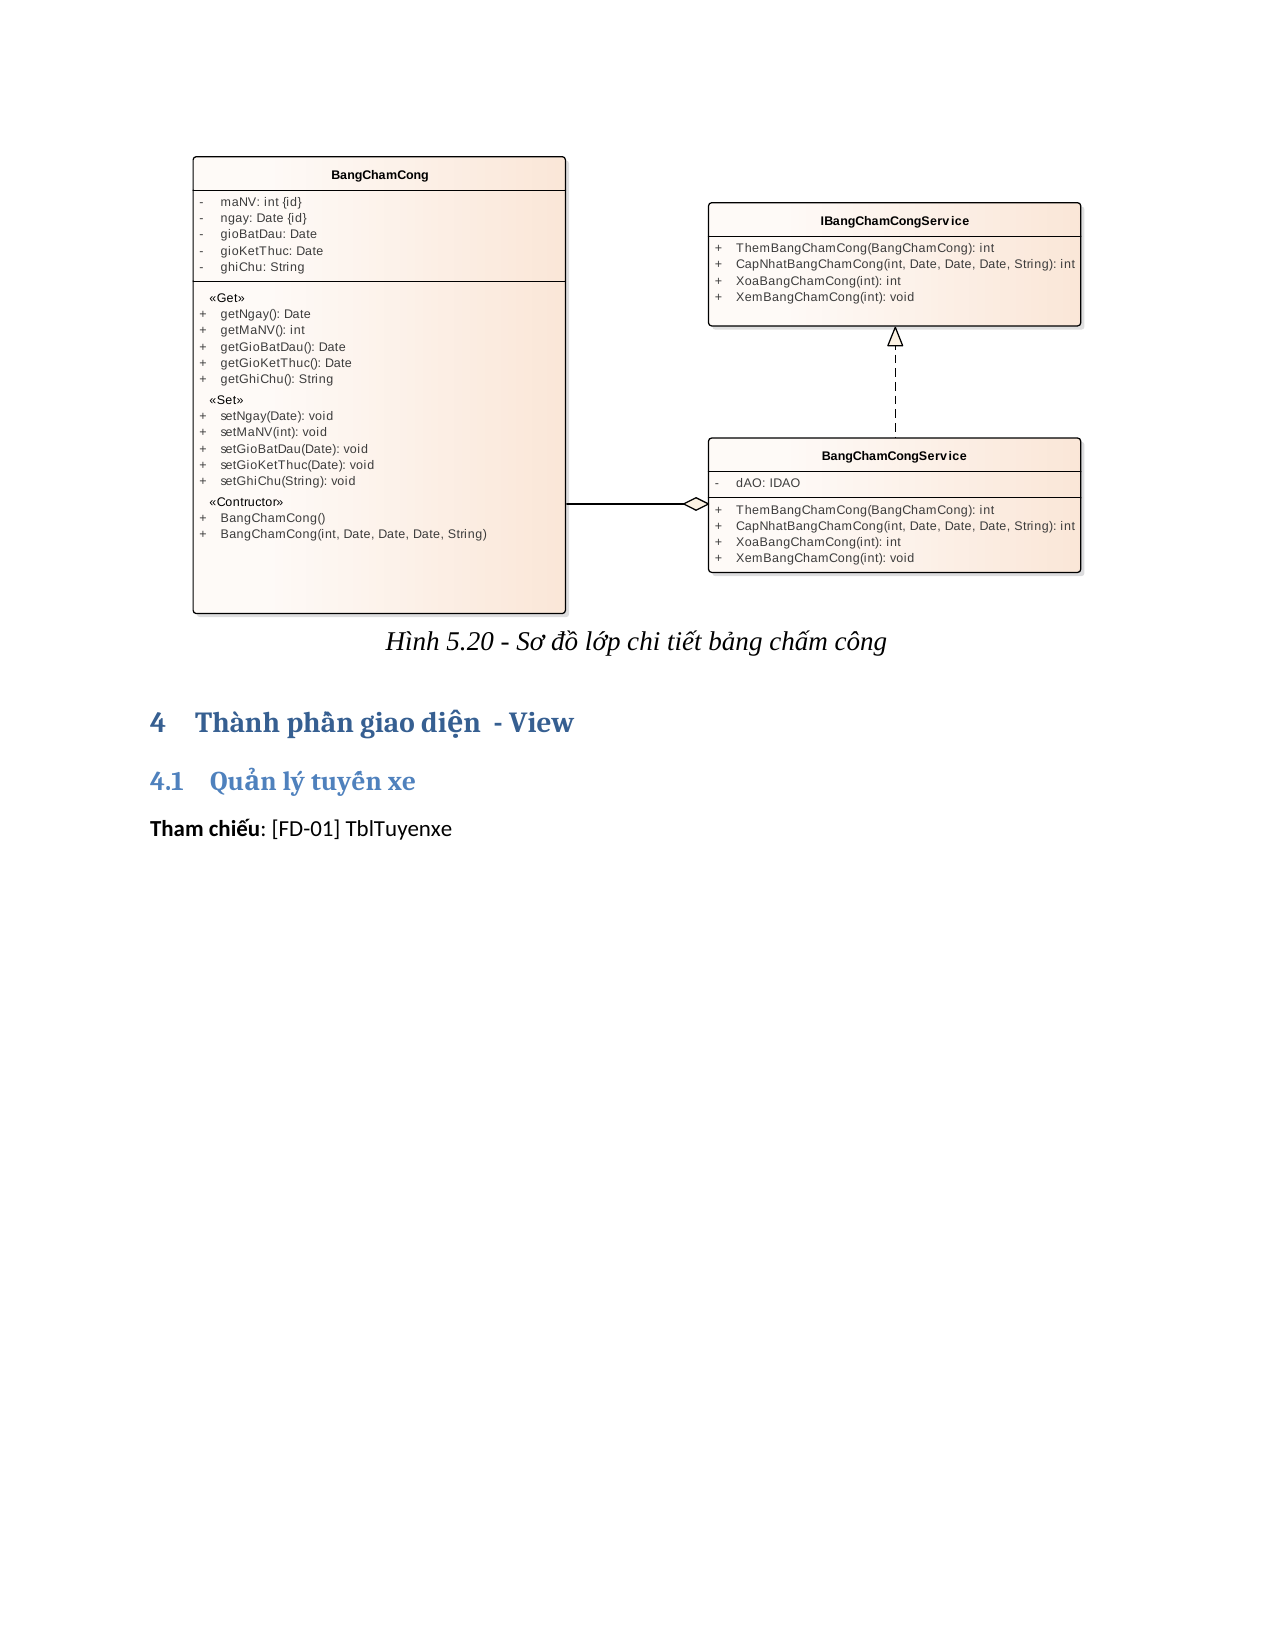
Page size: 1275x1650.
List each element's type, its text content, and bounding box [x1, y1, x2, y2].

subtitle Quản lý tuyến xe [150, 766, 1125, 797]
text Hình 5.20 - Sơ đồ lớp chi tiết bảng chấm công [150, 626, 1125, 657]
subtitle Thành phần giao diện - View [150, 707, 1125, 740]
text Tham chiếu: [FD-01] TblTuyenxe [150, 814, 1125, 842]
